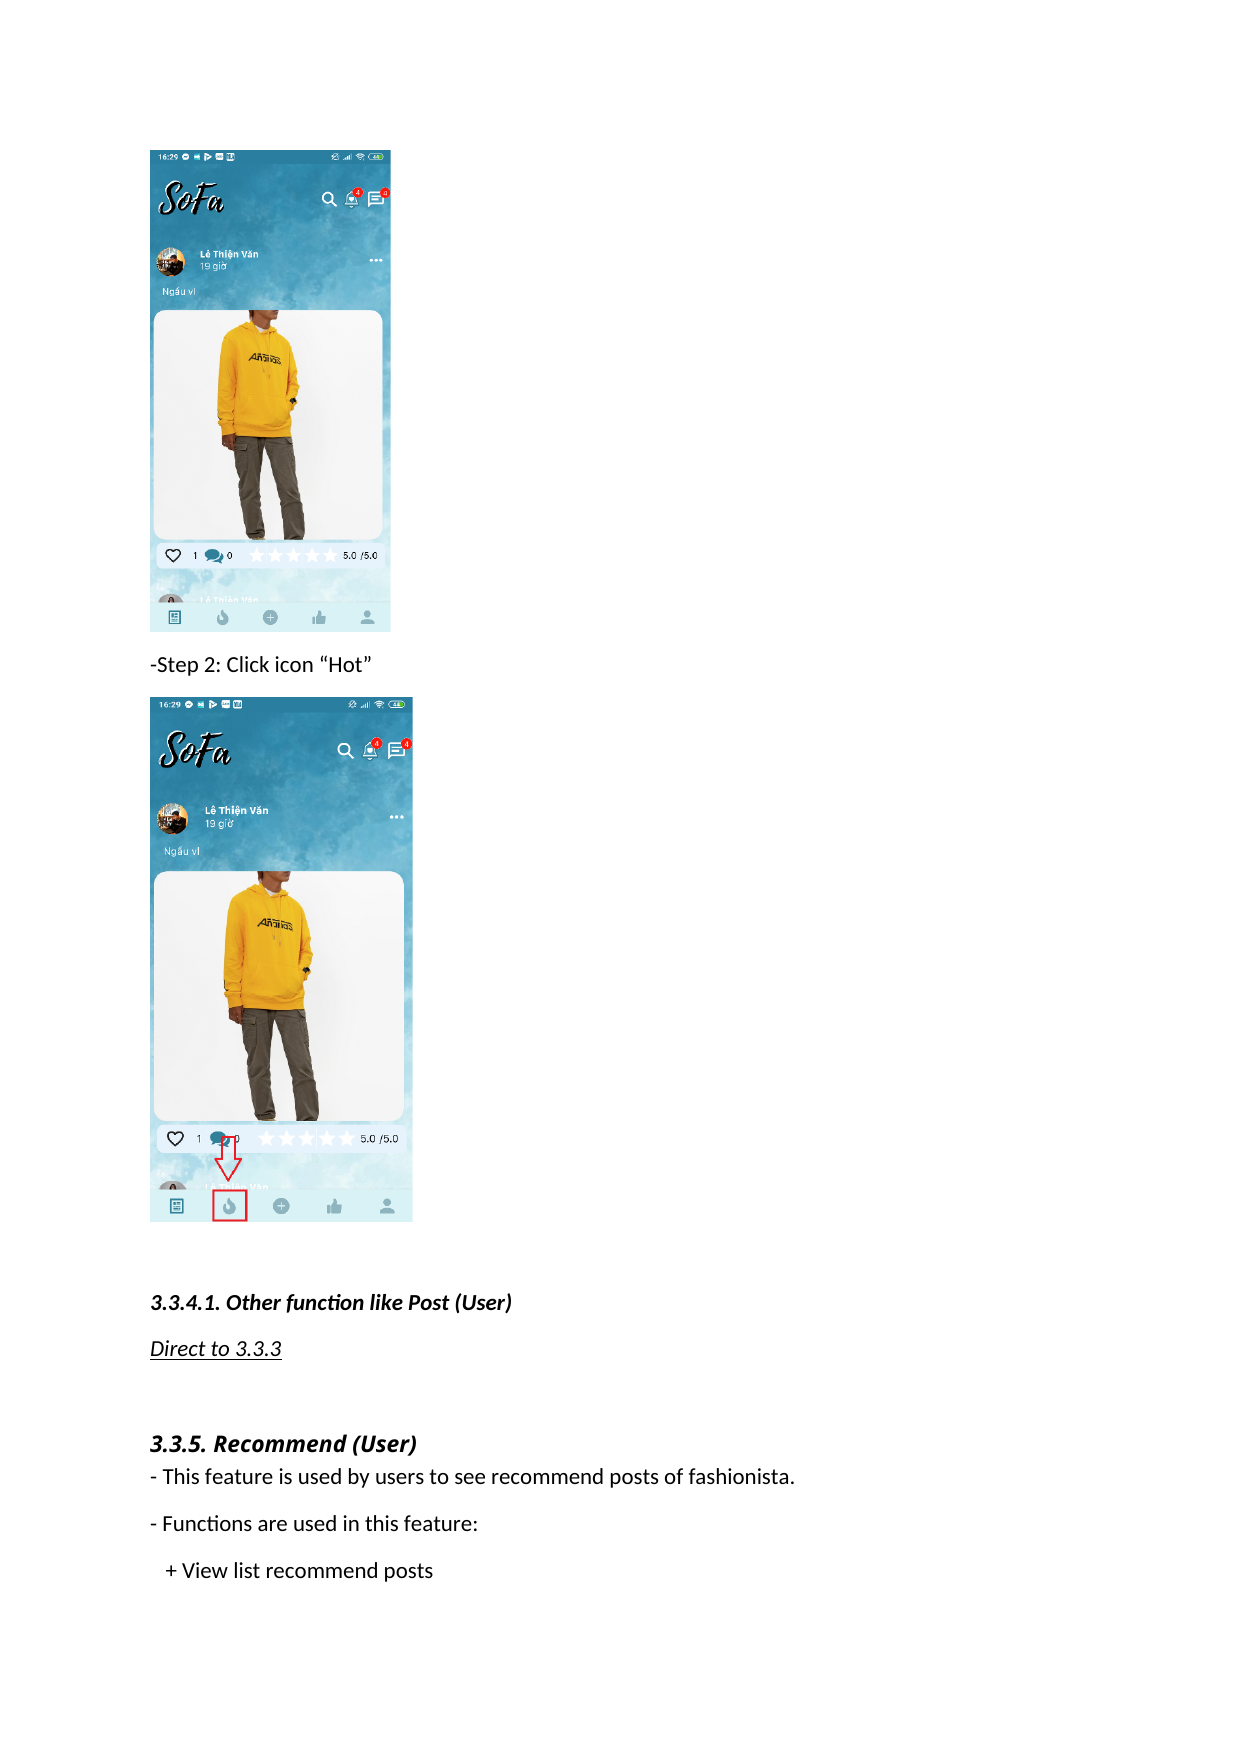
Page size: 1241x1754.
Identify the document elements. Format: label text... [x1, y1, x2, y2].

picture [150, 697, 413, 1222]
text + View list recommend posts [150, 1556, 1093, 1584]
picture [150, 150, 391, 632]
text - This feature is used by users to see recommend posts of fashionista. [150, 1462, 1093, 1490]
text 3.3.4.1. Other function like Post (User) [150, 1288, 1093, 1316]
text - Functions are used in this feature: [150, 1509, 1093, 1537]
subtitle 3.3.5. Recommend (User) [150, 1428, 1093, 1459]
text -Step 2: Click icon “Hot” [150, 650, 1093, 678]
text Direct to 3.3.3 [150, 1334, 1093, 1363]
